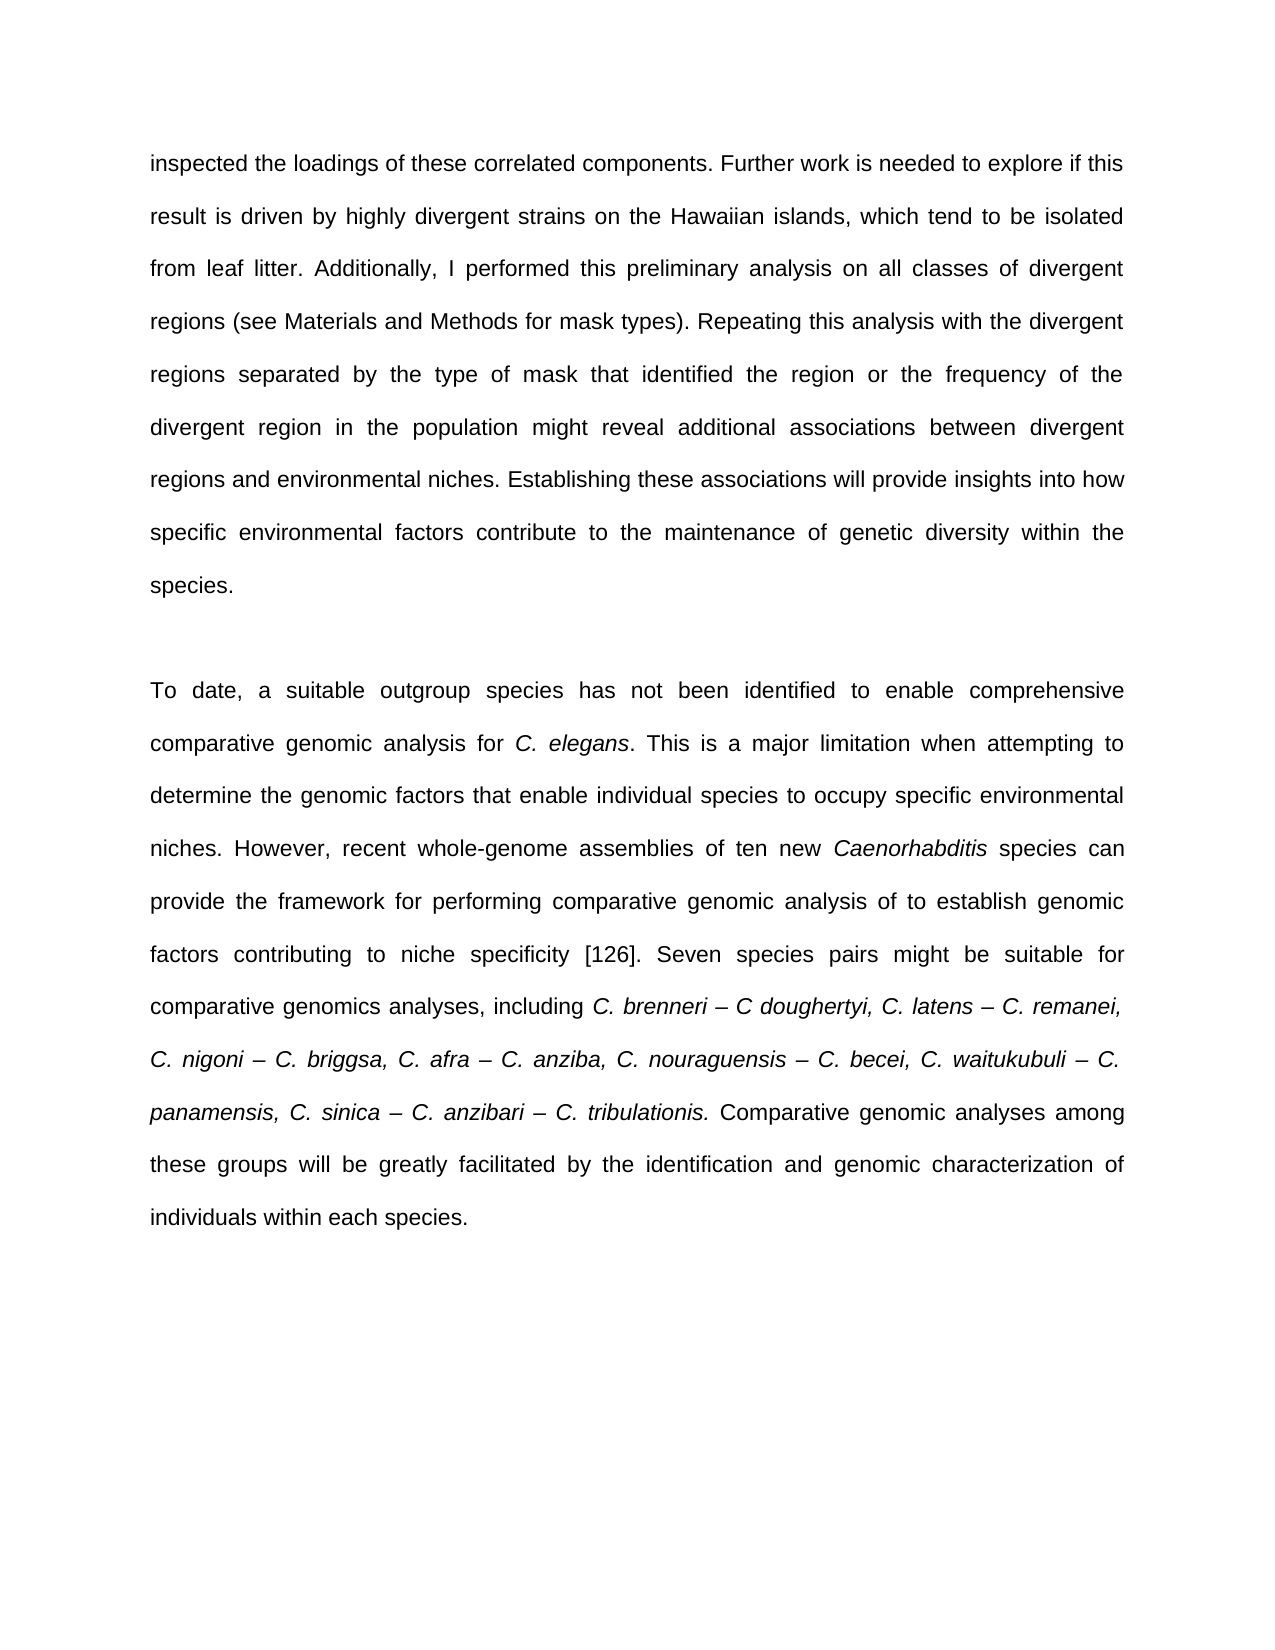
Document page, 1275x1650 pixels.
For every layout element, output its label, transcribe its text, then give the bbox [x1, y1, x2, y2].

text To date, a suitable outgroup species has not been identified to enable comprehensive comparative genomic analysis for C. elegans. This is a major limitation when attempting to determine the genomic factors that enable individual species to occupy specific environmental niches. However, recent whole-genome assemblies of ten new Caenorhabditis species can provide the framework for performing comparative genomic analysis of to establish genomic factors contributing to niche specificity [126]. Seven species pairs might be suitable for comparative genomics analyses, including C. brenneri – C doughertyi, C. latens – C. remanei, C. nigoni – C. briggsa, C. afra – C. anziba, C. nouraguensis – C. becei, C. waitukubuli – C. panamensis, C. sinica – C. anzibari – C. tribulationis. Comparative genomic analyses among these groups will be greatly facilitated by the identification and genomic characterization of individuals within each species. [150, 677, 1125, 1231]
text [150, 150, 1125, 598]
